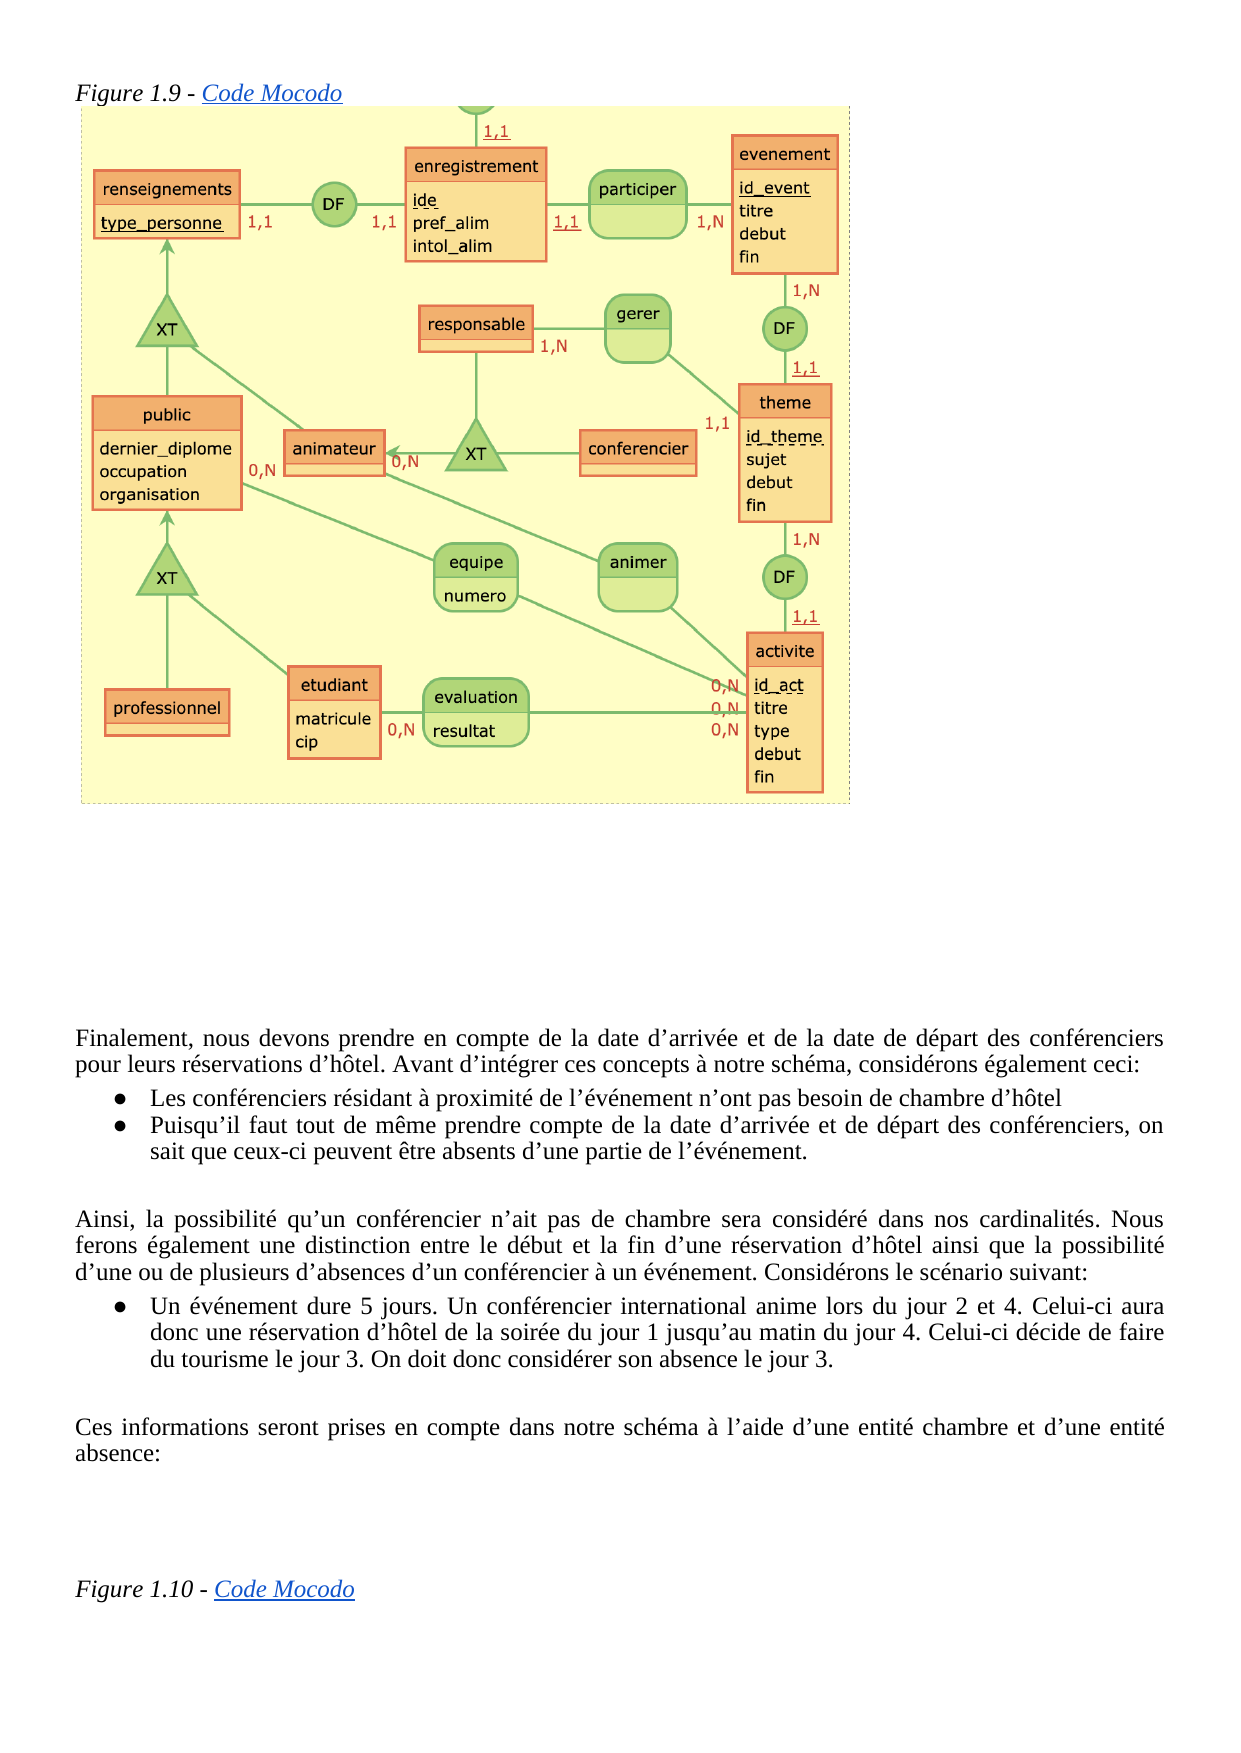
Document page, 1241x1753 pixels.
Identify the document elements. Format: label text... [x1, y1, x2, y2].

list Les conférenciers résidant à proximité de l’événement n’ont pas besoin de chambre d’hôtel [112, 1086, 1166, 1112]
text Finalement, nous devons prendre en compte de la date d’arrivée et de la date de départ des conférenciers pour leurs réservations d’hôtel. Avant d’intégrer ces concepts à notre schéma, considérons également ceci: [75, 1025, 1166, 1078]
picture [75, 106, 855, 810]
text Figure 1.9 - Code Mocodo [75, 80, 1166, 106]
list Puisqu’il faut tout de même prendre compte de la date d’arrivée et de départ des conférenciers, on sait que ceux-ci peuvent être absents d’une partie de l’événement. [112, 1112, 1166, 1165]
text Ainsi, la possibilité qu’un conférencier n’ait pas de chambre sera considéré dans nos cardinalités. Nous ferons également une distinction entre le début et la fin d’une réservation d’hôtel ainsi que la possibilité d’une ou de plusieurs d’absences d’un conférencier à un événement. Considérons le scénario suivant: [75, 1207, 1166, 1286]
text Figure 1.10 - Code Mocodo [75, 1577, 1166, 1603]
list Un événement dure 5 jours. Un conférencier international anime lors du jour 2 et 4. Celui-ci aura donc une réservation d’hôtel de la soirée du jour 1 jusqu’au matin du jour 4. Celui-ci décide de faire du tourisme le jour 3. On doit donc considérer son absence le jour 3. [112, 1293, 1166, 1373]
text Ces informations seront prises en compte dans notre schéma à l’aide d’une entité chambre et d’une entité absence: [75, 1414, 1166, 1467]
